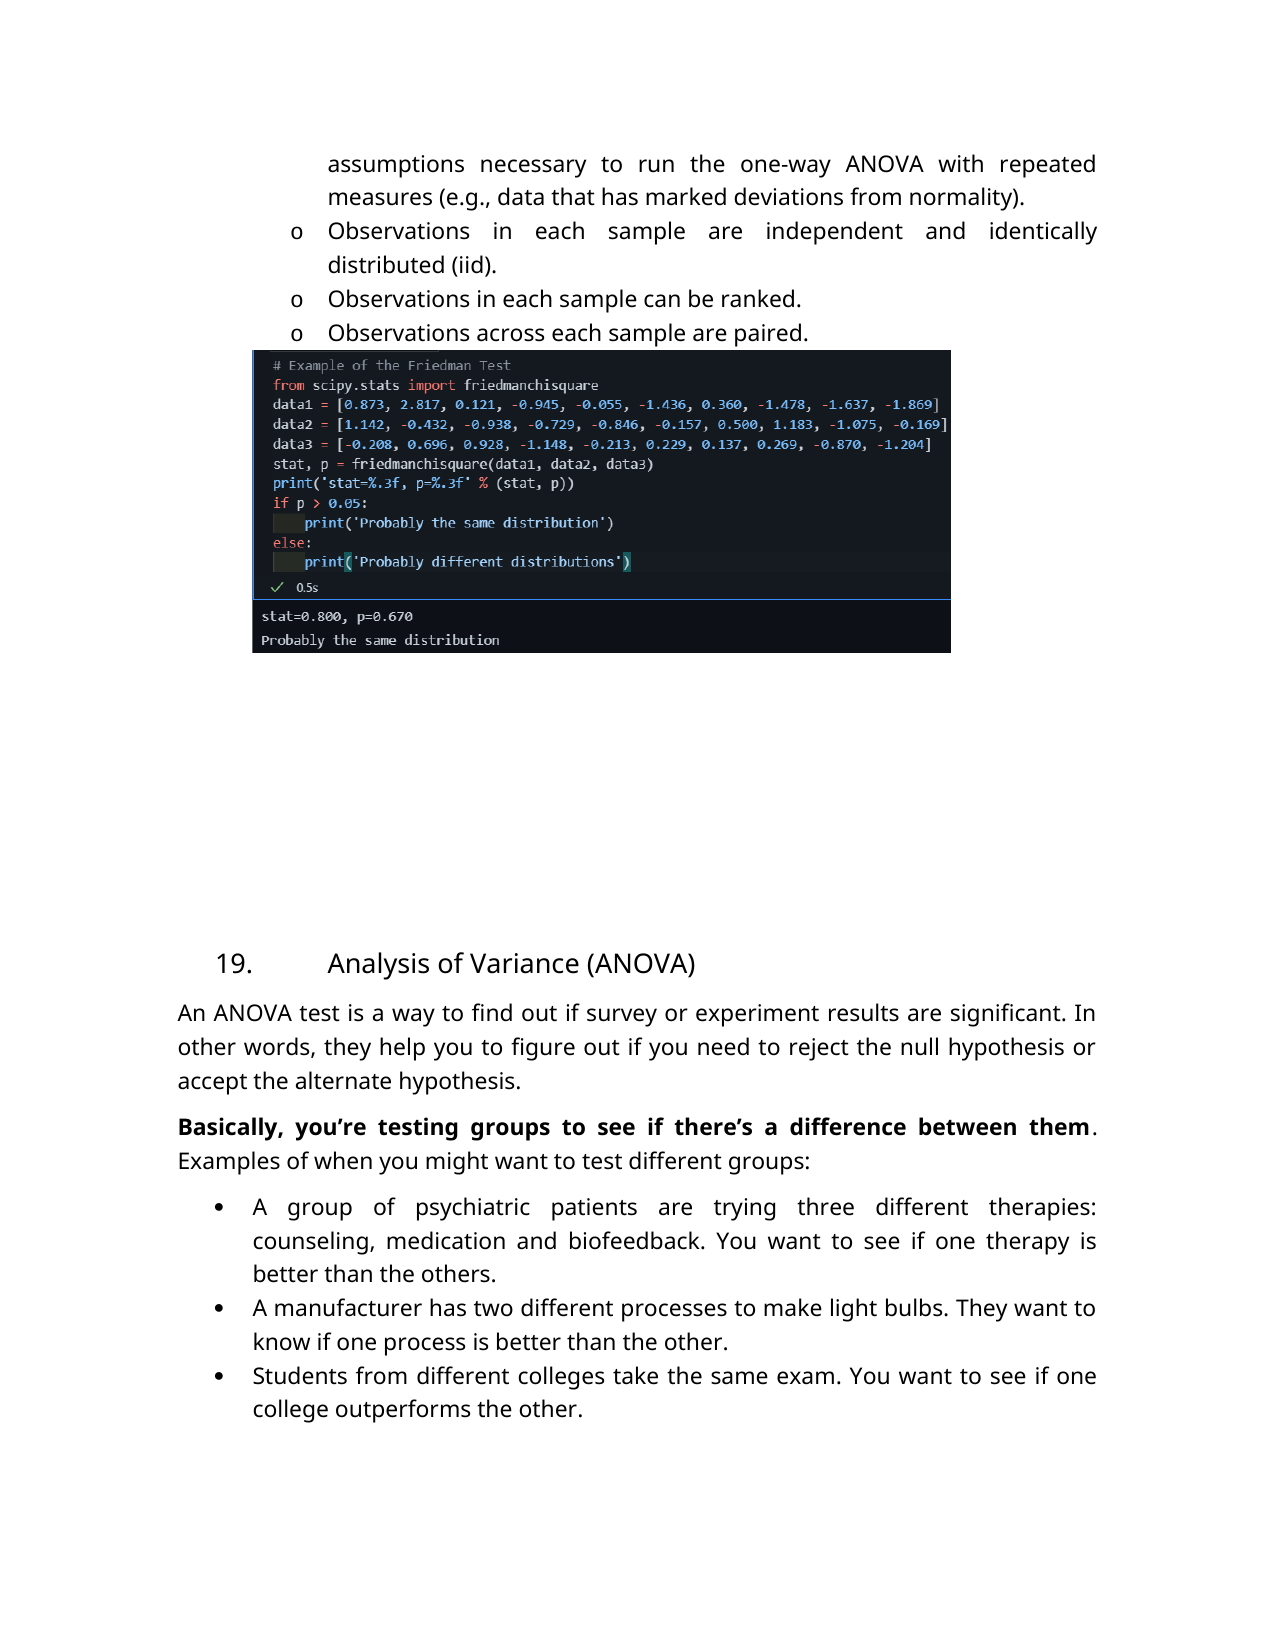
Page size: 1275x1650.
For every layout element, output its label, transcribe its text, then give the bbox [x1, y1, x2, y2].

text An ANOVA test is a way to find out if survey or experiment results are significant. In other words, they help you to figure out if you need to reject the null hypothesis or accept the alternate hypothesis. [177, 997, 1098, 1096]
list Students from different colleges take the same exam. You want to see if one college outperforms the other. [215, 1360, 1098, 1425]
subtitle Analysis of Variance (ANOVA) [215, 945, 1098, 982]
list A manufacturer has two different processes to make light bulbs. They want to know if one process is better than the other. [215, 1292, 1098, 1357]
picture [252, 350, 951, 653]
text Basically, you’re testing groups to see if there’s a difference between them. Examples of when you might want to test different groups: [177, 1111, 1098, 1176]
list A group of psychiatric patients are trying three different therapies: counseling, medication and biofeedback. You want to see if one therapy is better than the others. [215, 1191, 1098, 1290]
list Observations in each sample are independent and identically distributed (iid). [290, 215, 1098, 280]
list Observations in each sample can be ranked. [290, 283, 1098, 314]
list Observations across each sample are paired. [290, 317, 1098, 348]
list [290, 148, 1098, 213]
